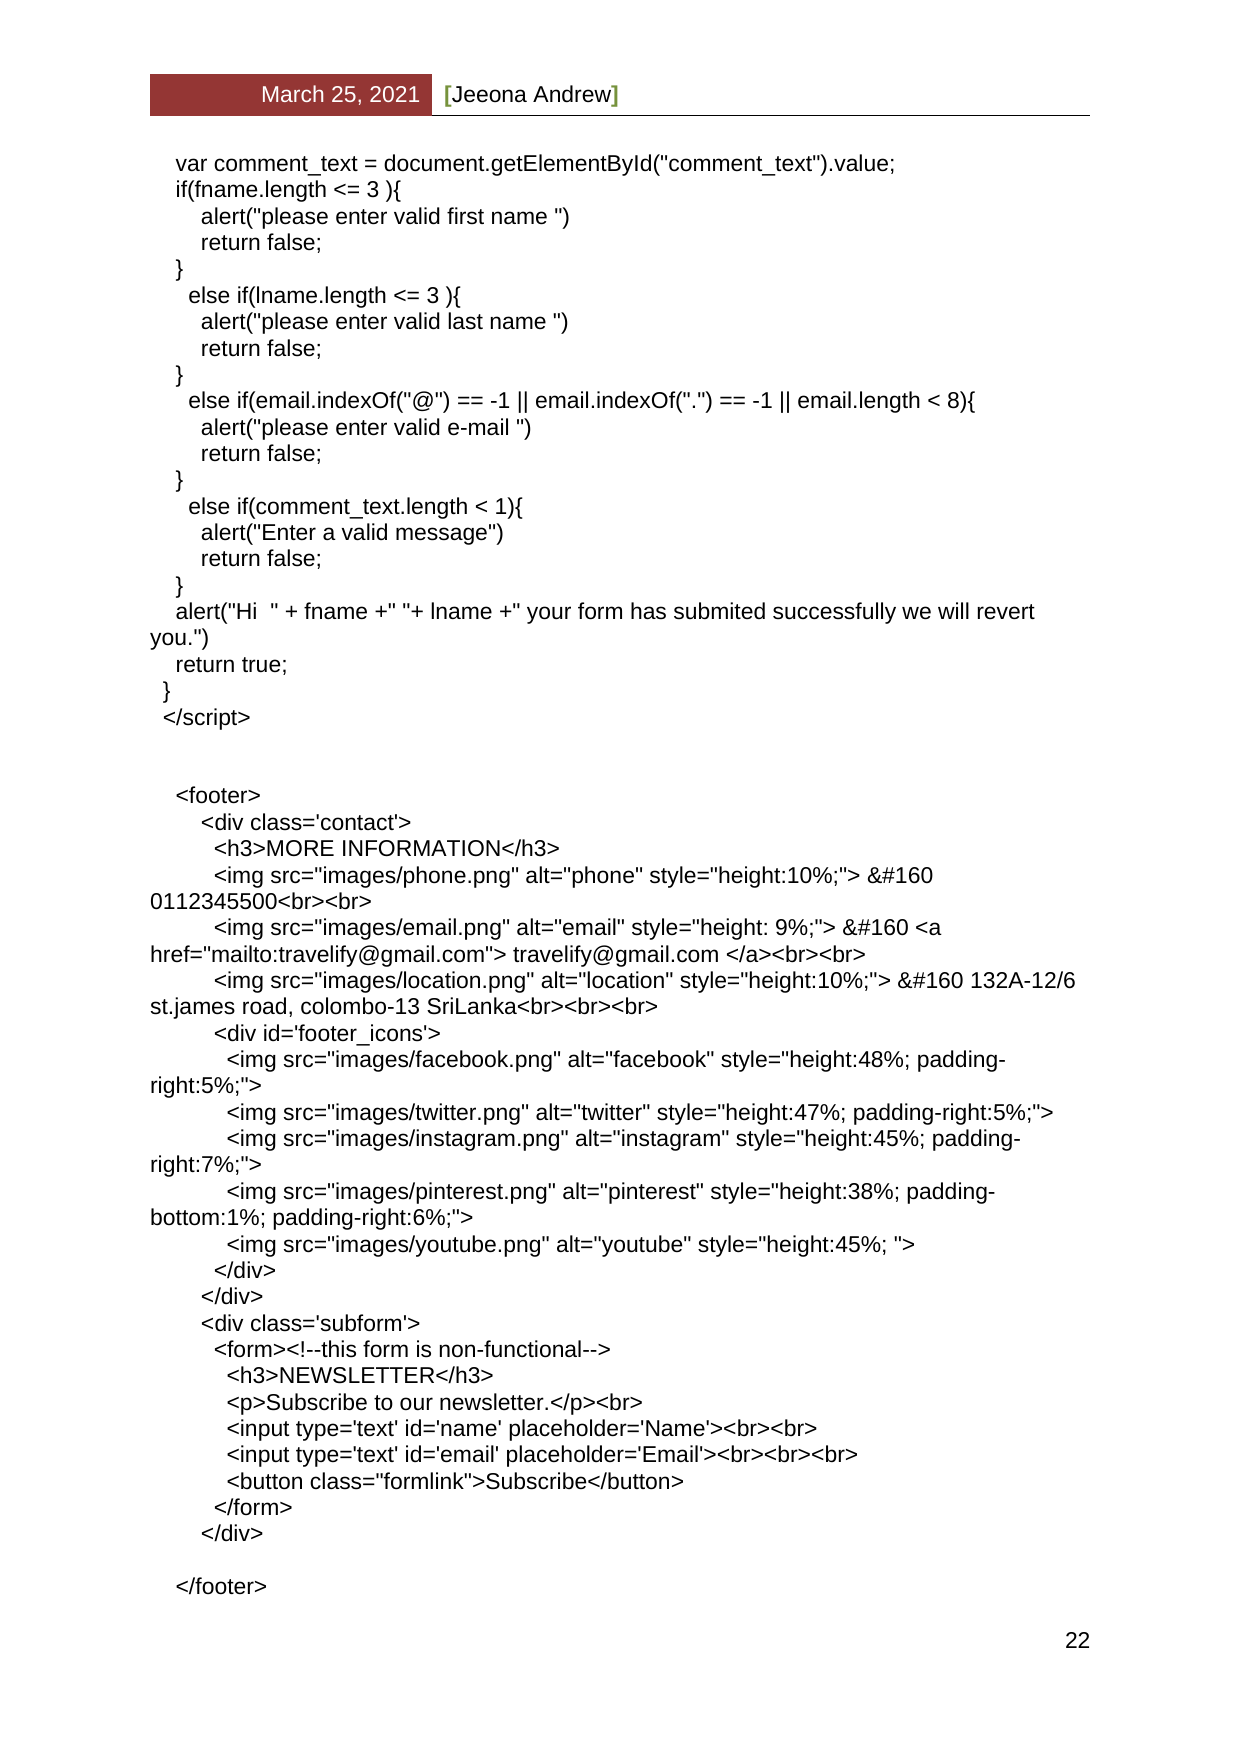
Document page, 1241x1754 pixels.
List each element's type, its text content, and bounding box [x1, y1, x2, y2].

text <input type='text' id='name' placeholder='Name'><br><br> [150, 1415, 1090, 1441]
text else if(comment_text.length < 1){ [150, 493, 1090, 519]
text <img src="images/twitter.png" alt="twitter" style="height:47%; padding-right:5%;"> [150, 1099, 1090, 1125]
text <img src="images/phone.png" alt="phone" style="height:10%;"> &#160 0112345500<br><br> [150, 862, 1090, 914]
text <footer> [150, 782, 1090, 809]
text <h3>NEWSLETTER</h3> [150, 1362, 1090, 1389]
text return false; [150, 229, 1090, 255]
text <img src="images/email.png" alt="email" style="height: 9%;"> &#160 <a href="mailto:travelify@gmail.com"> travelify@gmail.com </a><br><br> [150, 914, 1090, 967]
text } [150, 255, 1090, 282]
text </div> [150, 1283, 1090, 1309]
text alert("please enter valid e-mail ") [150, 413, 1090, 440]
text if(fname.length <= 3 ){ [150, 176, 1090, 203]
text </script> [150, 703, 1090, 730]
text return true; [150, 651, 1090, 677]
text return false; [150, 334, 1090, 361]
text <button class="formlink">Subscribe</button> [150, 1468, 1090, 1494]
text <img src="images/youtube.png" alt="youtube" style="height:45%; "> [150, 1231, 1090, 1257]
text </form> [150, 1494, 1090, 1520]
text </div> [150, 1257, 1090, 1283]
text <p>Subscribe to our newsletter.</p><br> [150, 1389, 1090, 1415]
text <input type='text' id='email' placeholder='Email'><br><br><br> [150, 1441, 1090, 1468]
text <img src="images/instagram.png" alt="instagram" style="height:45%; padding-right:7%;"> [150, 1125, 1090, 1178]
text } [150, 361, 1090, 387]
text alert("Hi " + fname +" "+ lname +" your form has submited successfully we will revert you.") [150, 598, 1090, 651]
text } [150, 466, 1090, 493]
text <h3>MORE INFORMATION</h3> [150, 835, 1090, 862]
text <div class='subform'> [150, 1309, 1090, 1336]
text <img src="images/facebook.png" alt="facebook" style="height:48%; padding-right:5%;"> [150, 1046, 1090, 1099]
text </footer> [150, 1573, 1090, 1599]
text <div id='footer_icons'> [150, 1020, 1090, 1046]
text else if(lname.length <= 3 ){ [150, 282, 1090, 308]
text alert("please enter valid first name ") [150, 203, 1090, 229]
text </div> [150, 1520, 1090, 1547]
text <form><!--this form is non-functional--> [150, 1336, 1090, 1362]
text alert("please enter valid last name ") [150, 308, 1090, 334]
text <img src="images/pinterest.png" alt="pinterest" style="height:38%; padding-bottom:1%; padding-right:6%;"> [150, 1178, 1090, 1231]
text return false; [150, 440, 1090, 466]
text <div class='contact'> [150, 809, 1090, 835]
text else if(email.indexOf("@") == -1 || email.indexOf(".") == -1 || email.length < 8){ [150, 387, 1090, 413]
text } [150, 677, 1090, 703]
text return false; [150, 545, 1090, 572]
text var comment_text = document.getElementById("comment_text").value; [150, 150, 1090, 176]
text <img src="images/location.png" alt="location" style="height:10%;"> &#160 132A-12/6 st.james road, colombo-13 SriLanka<br><br><br> [150, 967, 1090, 1020]
text } [150, 572, 1090, 598]
text alert("Enter a valid message") [150, 519, 1090, 545]
